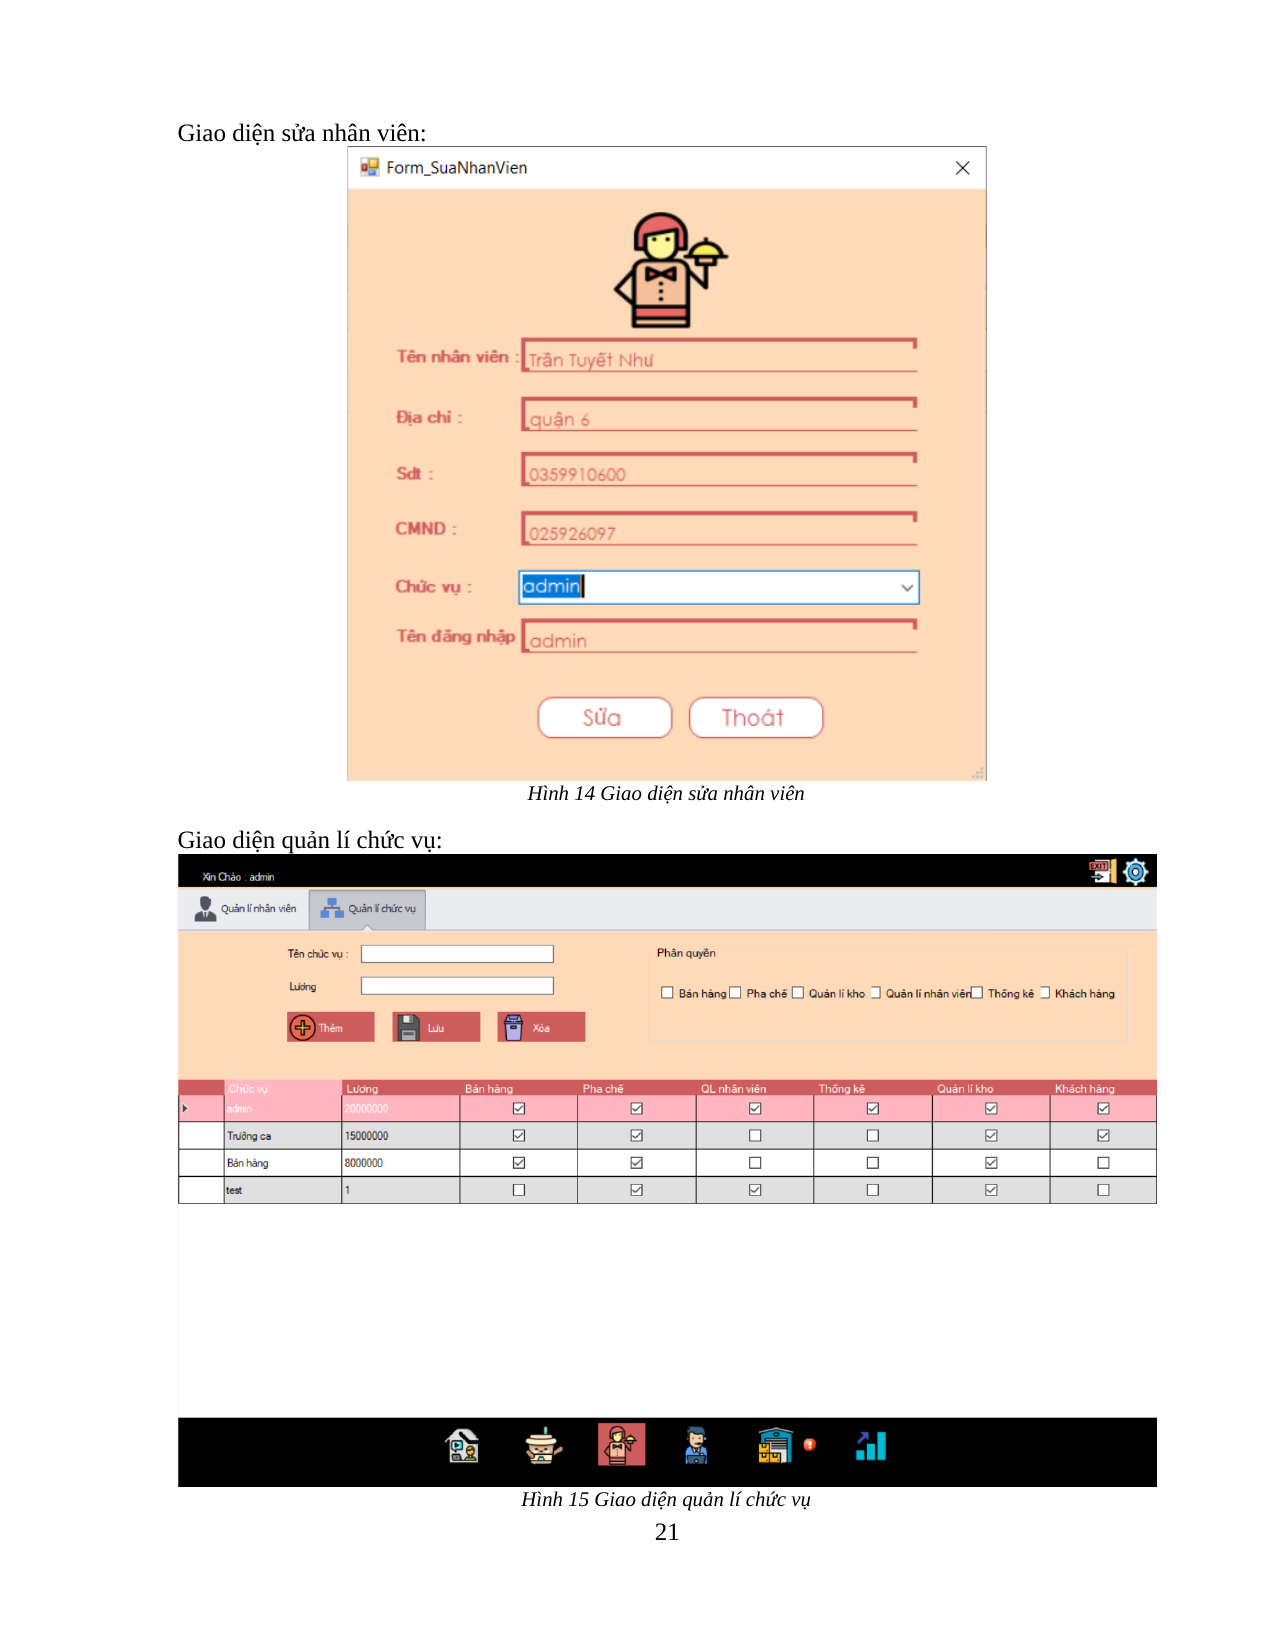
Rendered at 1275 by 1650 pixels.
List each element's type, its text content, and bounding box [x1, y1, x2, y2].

text Giao diện quản lí chức vụ: [177, 826, 1157, 854]
picture [347, 146, 987, 781]
text Giao diện sửa nhân viên: [177, 118, 1157, 147]
picture [177, 854, 1157, 1487]
